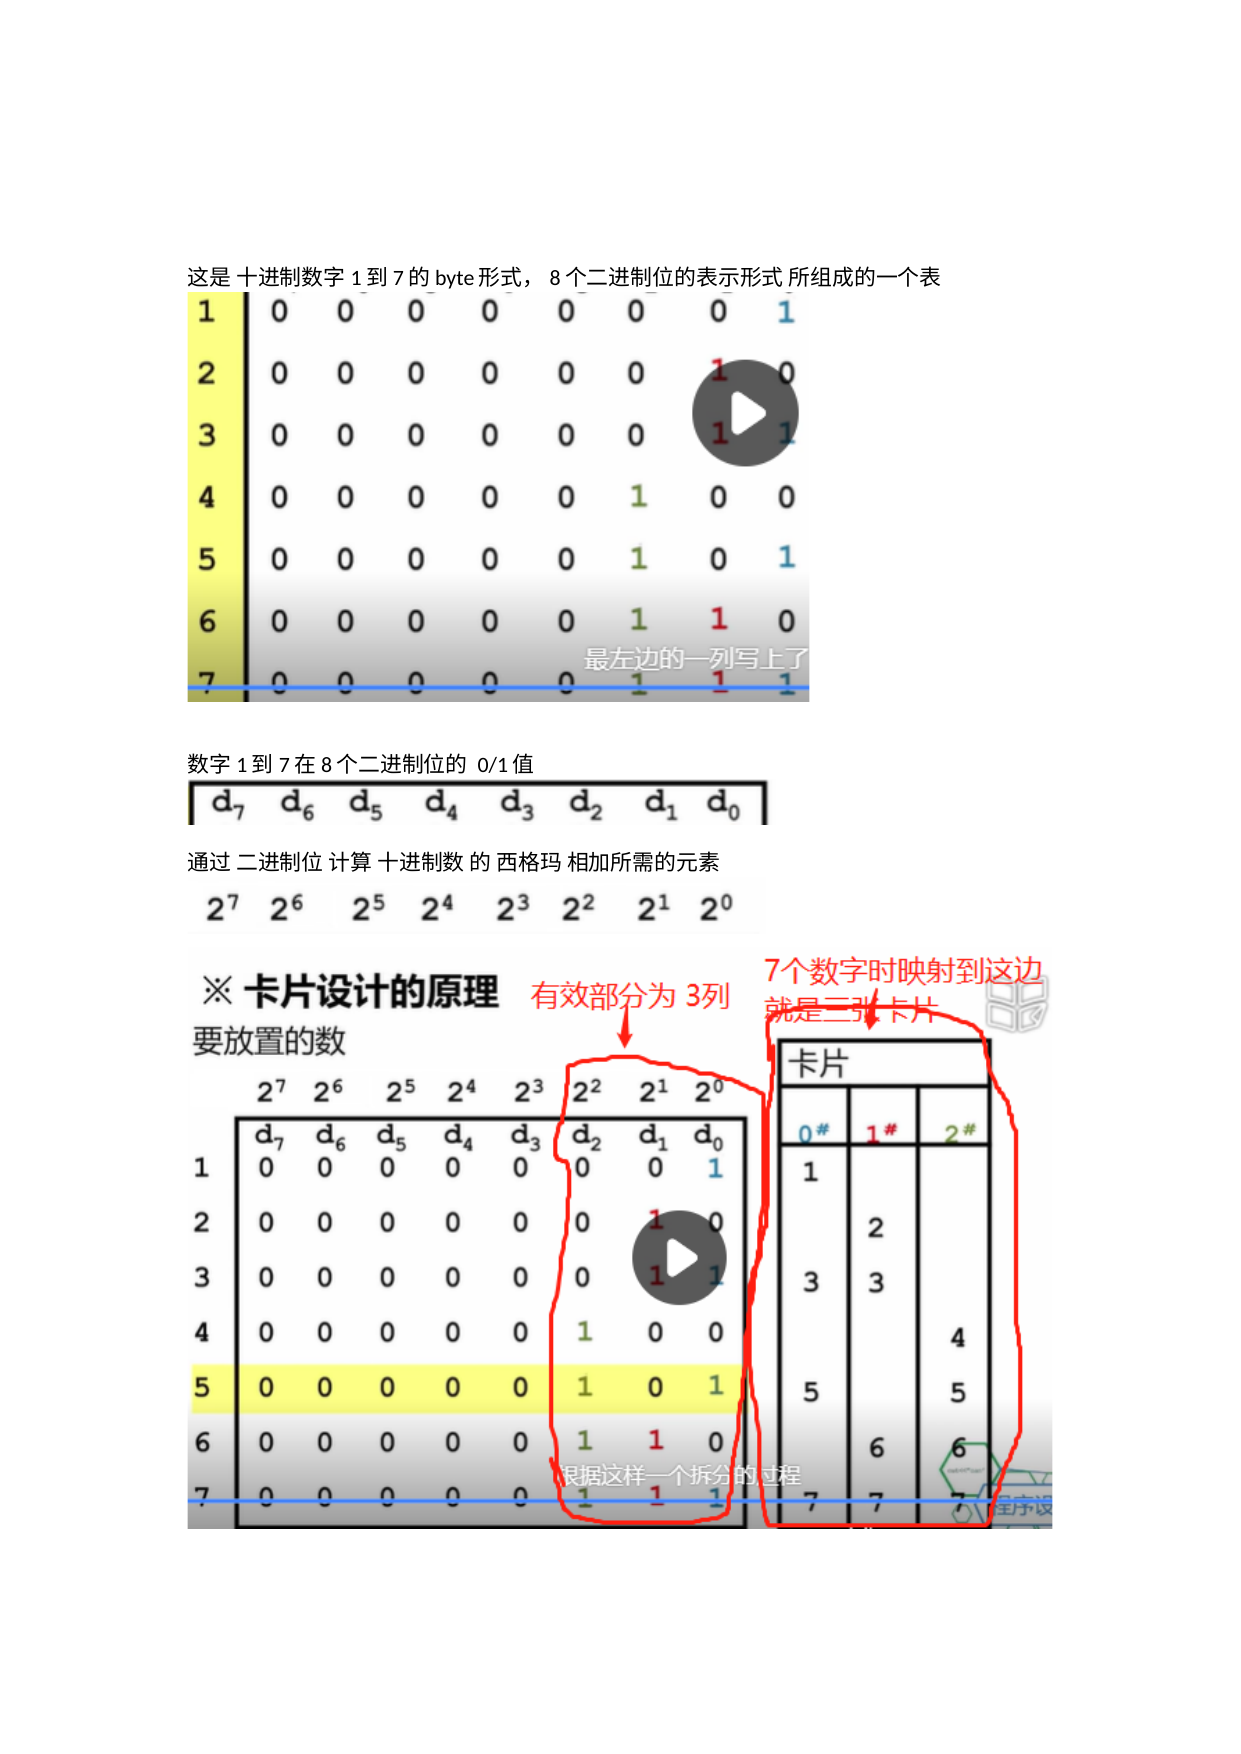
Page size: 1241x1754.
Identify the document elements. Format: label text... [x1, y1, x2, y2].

picture [187, 779, 777, 825]
picture [187, 292, 810, 702]
picture [187, 877, 766, 934]
text 通过 二进制位 计算 十进制数 的 西格玛 相加所需的元素 [187, 844, 1053, 877]
picture [187, 942, 1053, 1529]
text 数字 1到 7 在8个二进制位的 0/1值 [187, 747, 1053, 779]
text 这是 十进制数字 1 到7 的byte形式， 8个二进制位的表示形式 所组成的一个表 [187, 259, 1053, 292]
